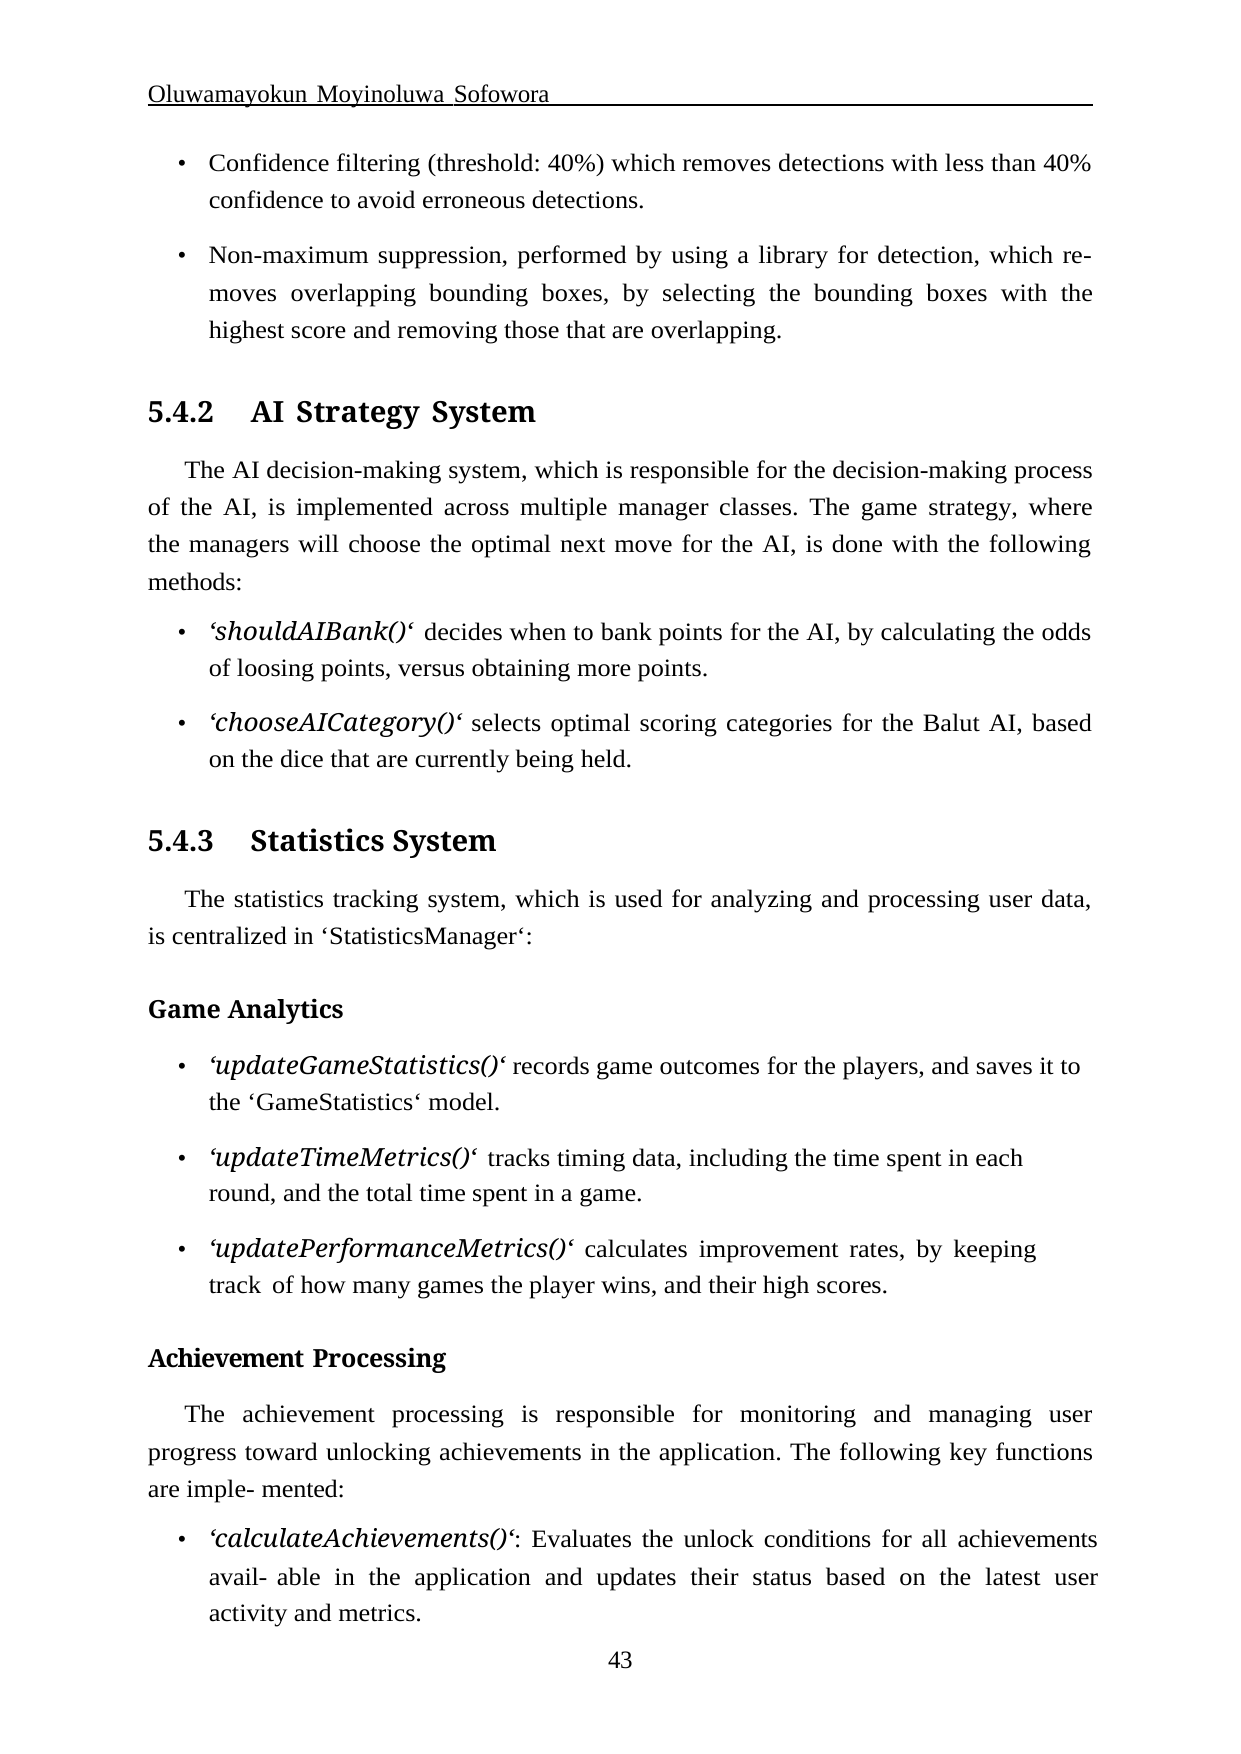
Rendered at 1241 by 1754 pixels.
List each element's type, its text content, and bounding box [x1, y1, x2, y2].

subtitle AI Strategy System [148, 391, 1240, 431]
list ‘updatePerformanceMetrics()‘ calculates improvement rates, by keeping track of how many games the player wins, and their high scores. [177, 1231, 1093, 1298]
subtitle Statistics System [148, 820, 1240, 860]
list Non-maximum suppression, performed by using a library for detection, which re- moves overlapping bounding boxes, by selecting the bounding boxes with the highest score and removing those that are overlapping. [177, 241, 1093, 344]
subtitle Achievement Processing [148, 1341, 1240, 1375]
text The statistics tracking system, which is used for analyzing and processing user data, is centralized in ‘StatisticsManager‘: [148, 884, 1093, 950]
subtitle Game Analytics [148, 992, 1240, 1026]
list Confidence filtering (threshold: 40%) which removes detections with less than 40% confidence to avoid erroneous detections. [177, 148, 1093, 214]
list ‘calculateAchievements()‘: Evaluates the unlock conditions for all achievements avail- able in the application and updates their status based on the latest user activity and metrics. [177, 1521, 1098, 1627]
text The AI decision-making system, which is responsible for the decision-making process of the AI, is implemented across multiple manager classes. The game strategy, where the managers will choose the optimal next move for the AI, is done with the following methods: [148, 455, 1093, 595]
list ‘shouldAIBank()‘ decides when to bank points for the AI, by calculating the odds of loosing points, versus obtaining more points. [177, 613, 1093, 681]
list ‘updateGameStatistics()‘ records game outcomes for the players, and saves it to the ‘GameStatistics‘ model. [177, 1048, 1093, 1116]
list ‘updateTimeMetrics()‘ tracks timing data, including the time spent in each round, and the total time spent in a game. [177, 1139, 1093, 1207]
list ‘chooseAICategory()‘ selects optimal scoring categories for the Balut AI, based on the dice that are currently being held. [177, 705, 1093, 773]
text The achievement processing is responsible for monitoring and managing user progress toward unlocking achievements in the application. The following key functions are imple- mented: [148, 1399, 1093, 1503]
